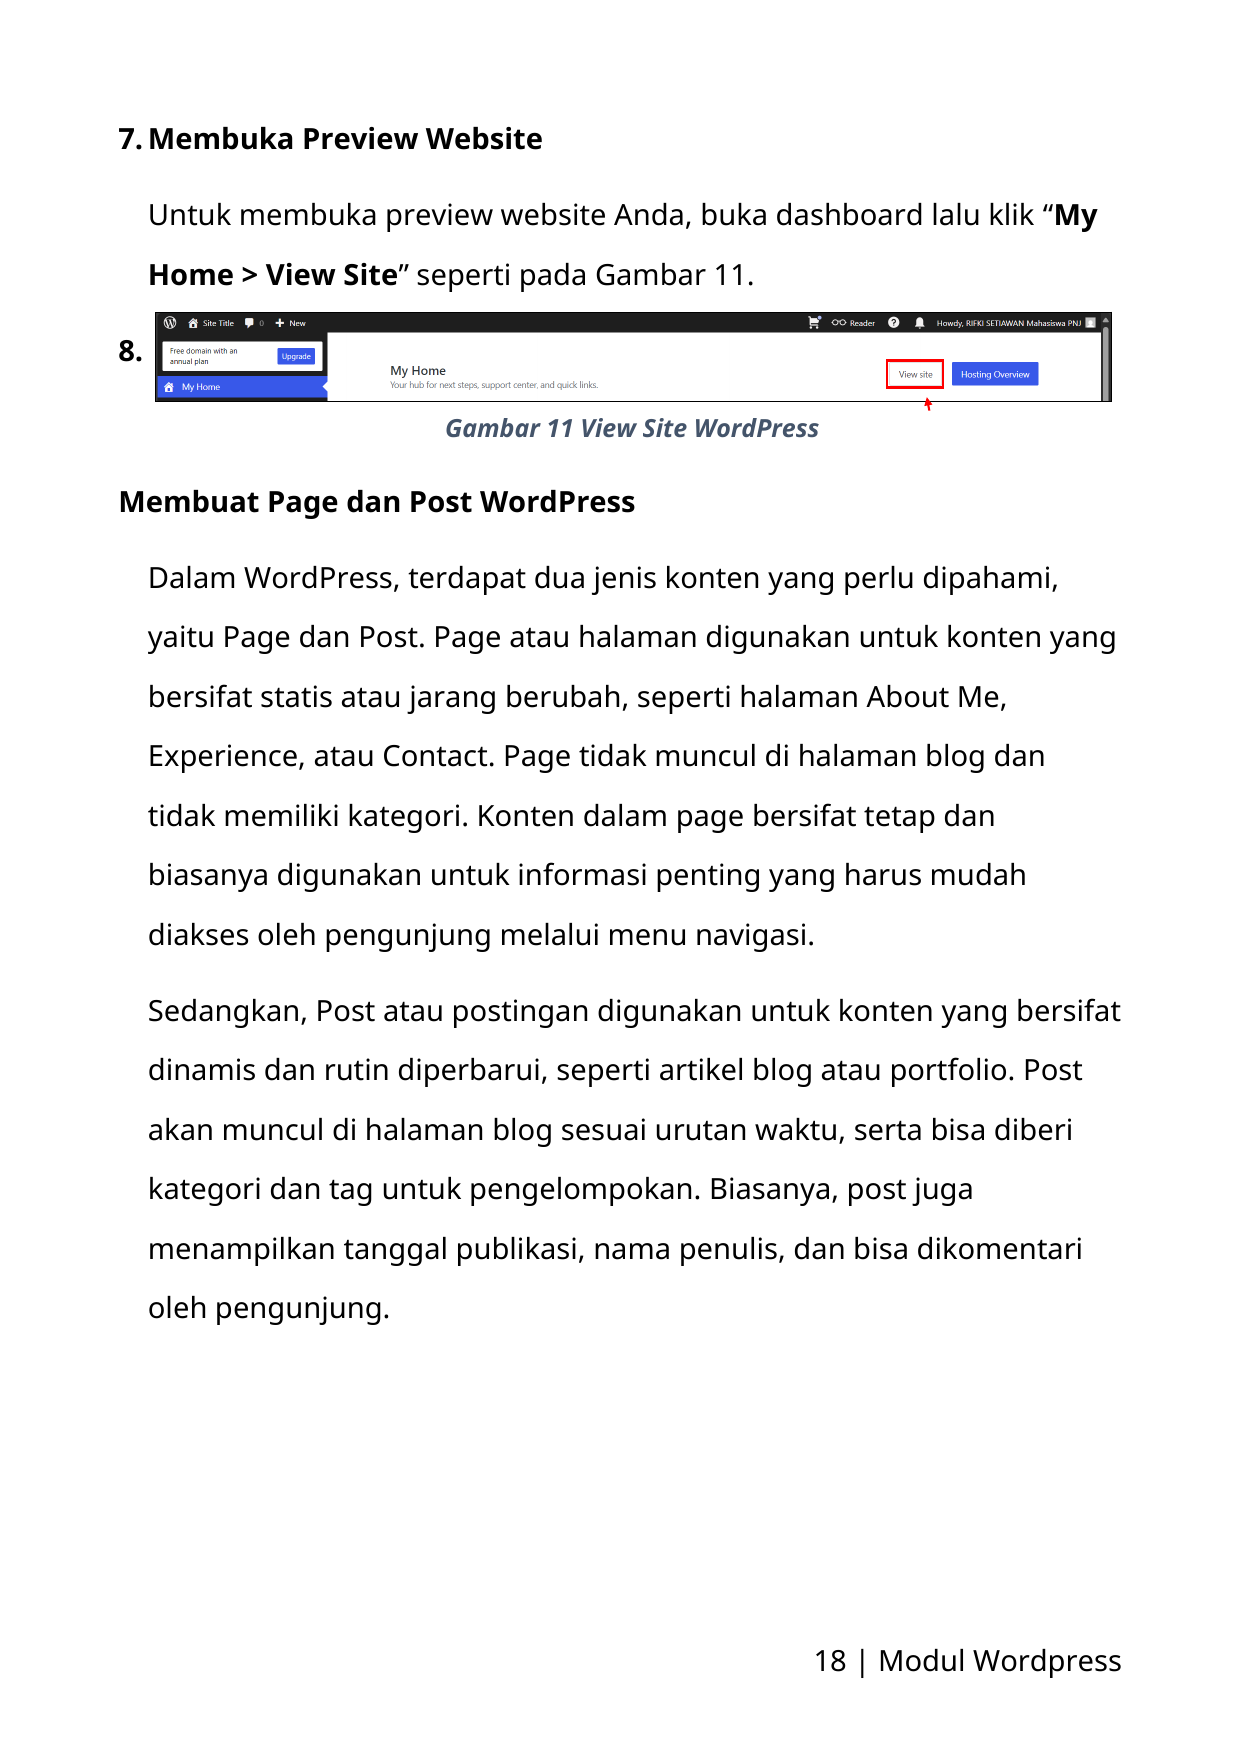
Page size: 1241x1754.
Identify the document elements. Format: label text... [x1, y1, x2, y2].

text Untuk membuka preview website Anda, buka dashboard lalu klik “My Home > View Site” seperti pada Gambar 11. [148, 194, 1122, 293]
picture [156, 313, 1111, 401]
text Sedangkan, Post atau postingan digunakan untuk konten yang bersifat dinamis dan rutin diperbarui, seperti artikel blog atau portfolio. Post akan muncul di halaman blog sesuai urutan waktu, serta bisa diberi kategori dan tag untuk pengelompokan. Biasanya, post juga menampilkan tanggal publikasi, nama penulis, dan bisa dikomentari oleh pengunjung. [148, 990, 1122, 1327]
subtitle Membuka Preview Website [118, 118, 1122, 158]
text Dalam WordPress, terdapat dua jenis konten yang perlu dipahami, yaitu Page dan Post. Page atau halaman digunakan untuk konten yang bersifat statis atau jarang berubah, seperti halaman About Me, Experience, atau Contact. Page tidak muncul di halaman blog dan tidak memiliki kategori. Konten dalam page bersifat tetap dan biasanya digunakan untuk informasi penting yang harus mudah diakses oleh pengunjung melalui menu navigasi. [148, 557, 1122, 954]
